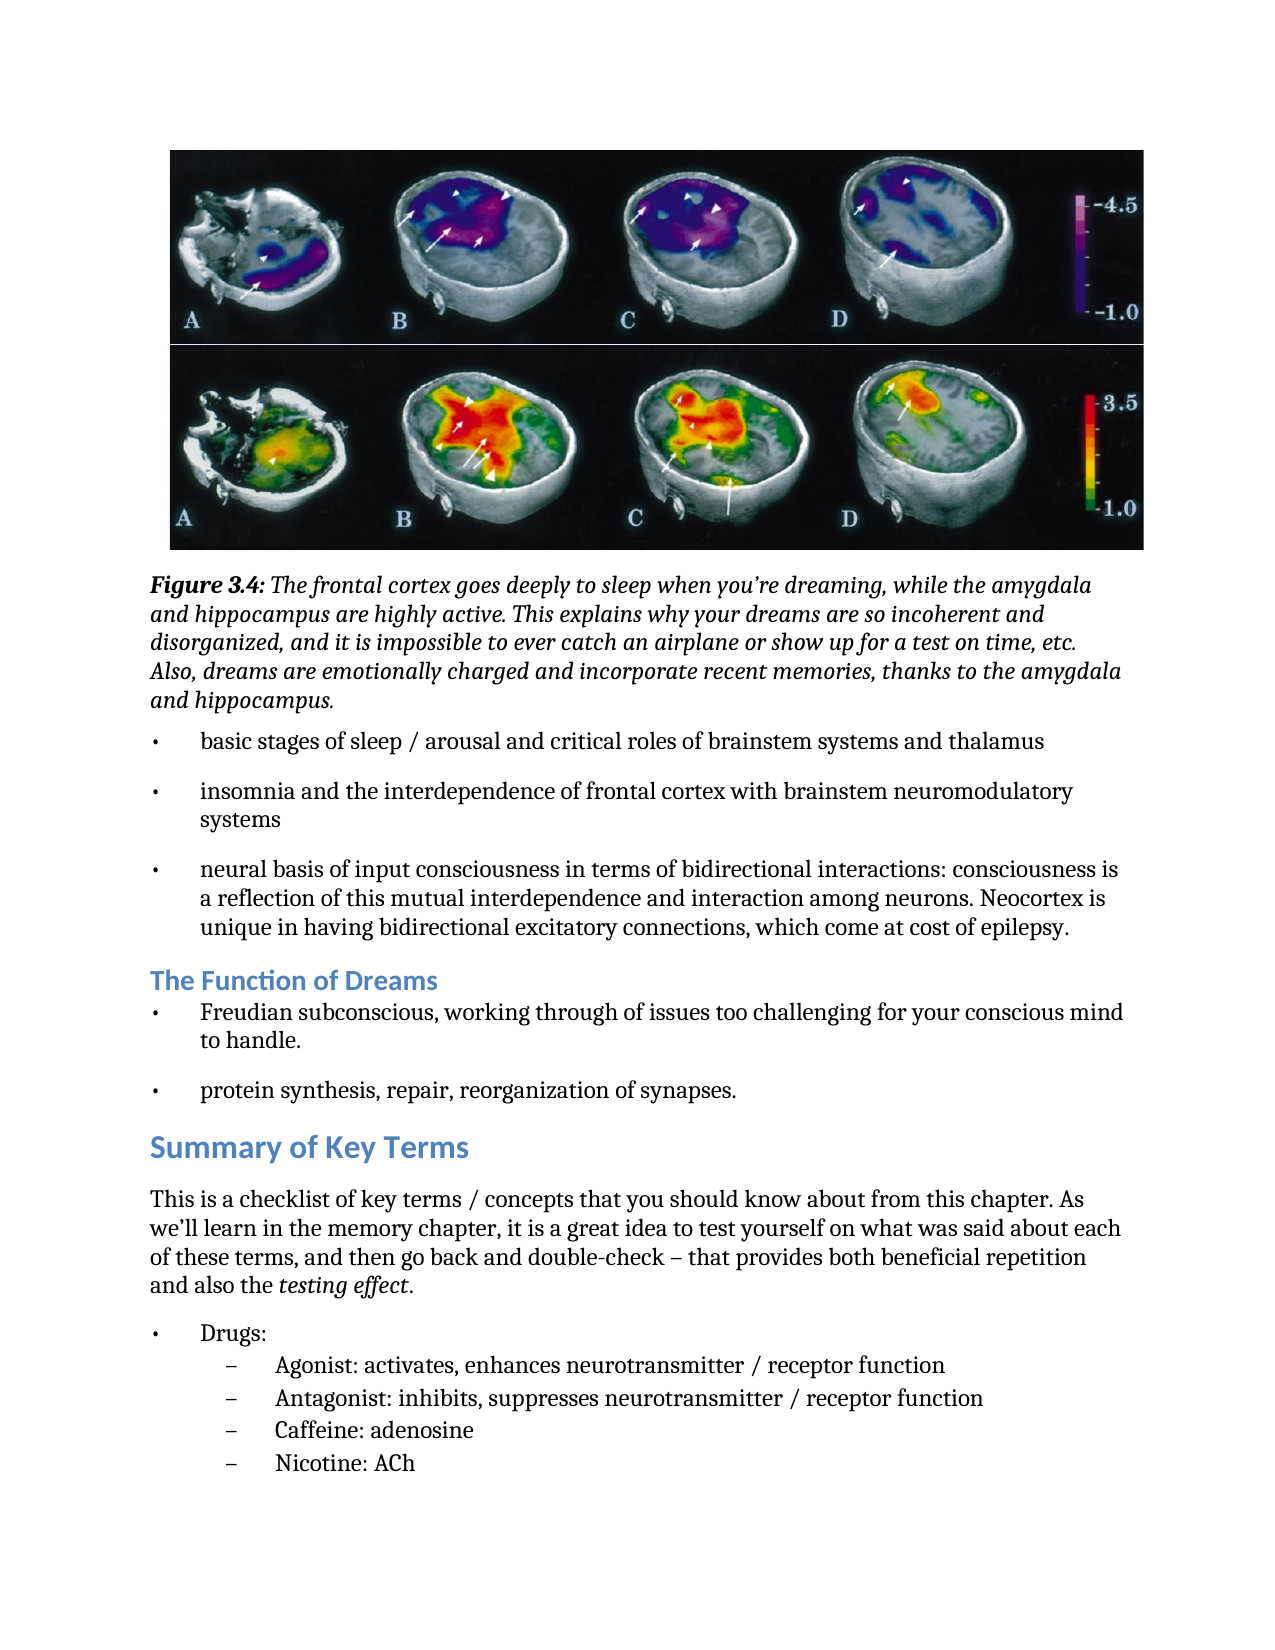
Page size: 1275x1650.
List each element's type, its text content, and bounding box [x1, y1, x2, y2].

list Nicotine: ACh [225, 1449, 1125, 1478]
picture [168, 150, 1144, 550]
subtitle Summary of Key Terms [150, 1126, 1125, 1166]
list Drugs: [150, 1319, 1125, 1348]
list protein synthesis, repair, reorganization of synapses. [150, 1076, 1125, 1105]
list Antagonist: inhibits, suppresses neurotransmitter / receptor function [225, 1384, 1125, 1413]
list Agonist: activates, enhances neurotransmitter / receptor function [225, 1351, 1125, 1380]
list neural basis of input consciousness in terms of bidirectional interactions: consciousness is a reflection of this mutual interdependence and interaction among neurons. Neocortex is unique in having bidirectional excitatory connections, which come at cost of epilepsy. [150, 855, 1125, 941]
list insomnia and the interdependence of frontal cortex with brainstem neuromodulatory systems [150, 777, 1125, 834]
list basic stages of sleep / arousal and critical roles of brainstem systems and thalamus [150, 727, 1125, 756]
list Caffeine: adenosine [225, 1416, 1125, 1445]
text Figure 3.4: The frontal cortex goes deeply to sleep when you’re dreaming, while the amygdala and hippocampus are highly active. This explains why your dreams are so incoherent and disorganized, and it is impossible to ever catch an airplane or show up for a test on time, etc. Also, dreams are emotionally charged and incorporate recent memories, thanks to the amygdala and hippocampus. [150, 571, 1125, 714]
text This is a checklist of key terms / concepts that you should know about from this chapter. As we’ll learn in the memory chapter, it is a great idea to test yourself on what was said about each of these terms, and then go back and double-check – that provides both beneficial repetition and also the testing effect. [150, 1185, 1125, 1300]
list Freudian subconscious, working through of issues too challenging for your conscious mind to handle. [150, 998, 1125, 1055]
subtitle The Function of Dreams [150, 962, 1125, 998]
